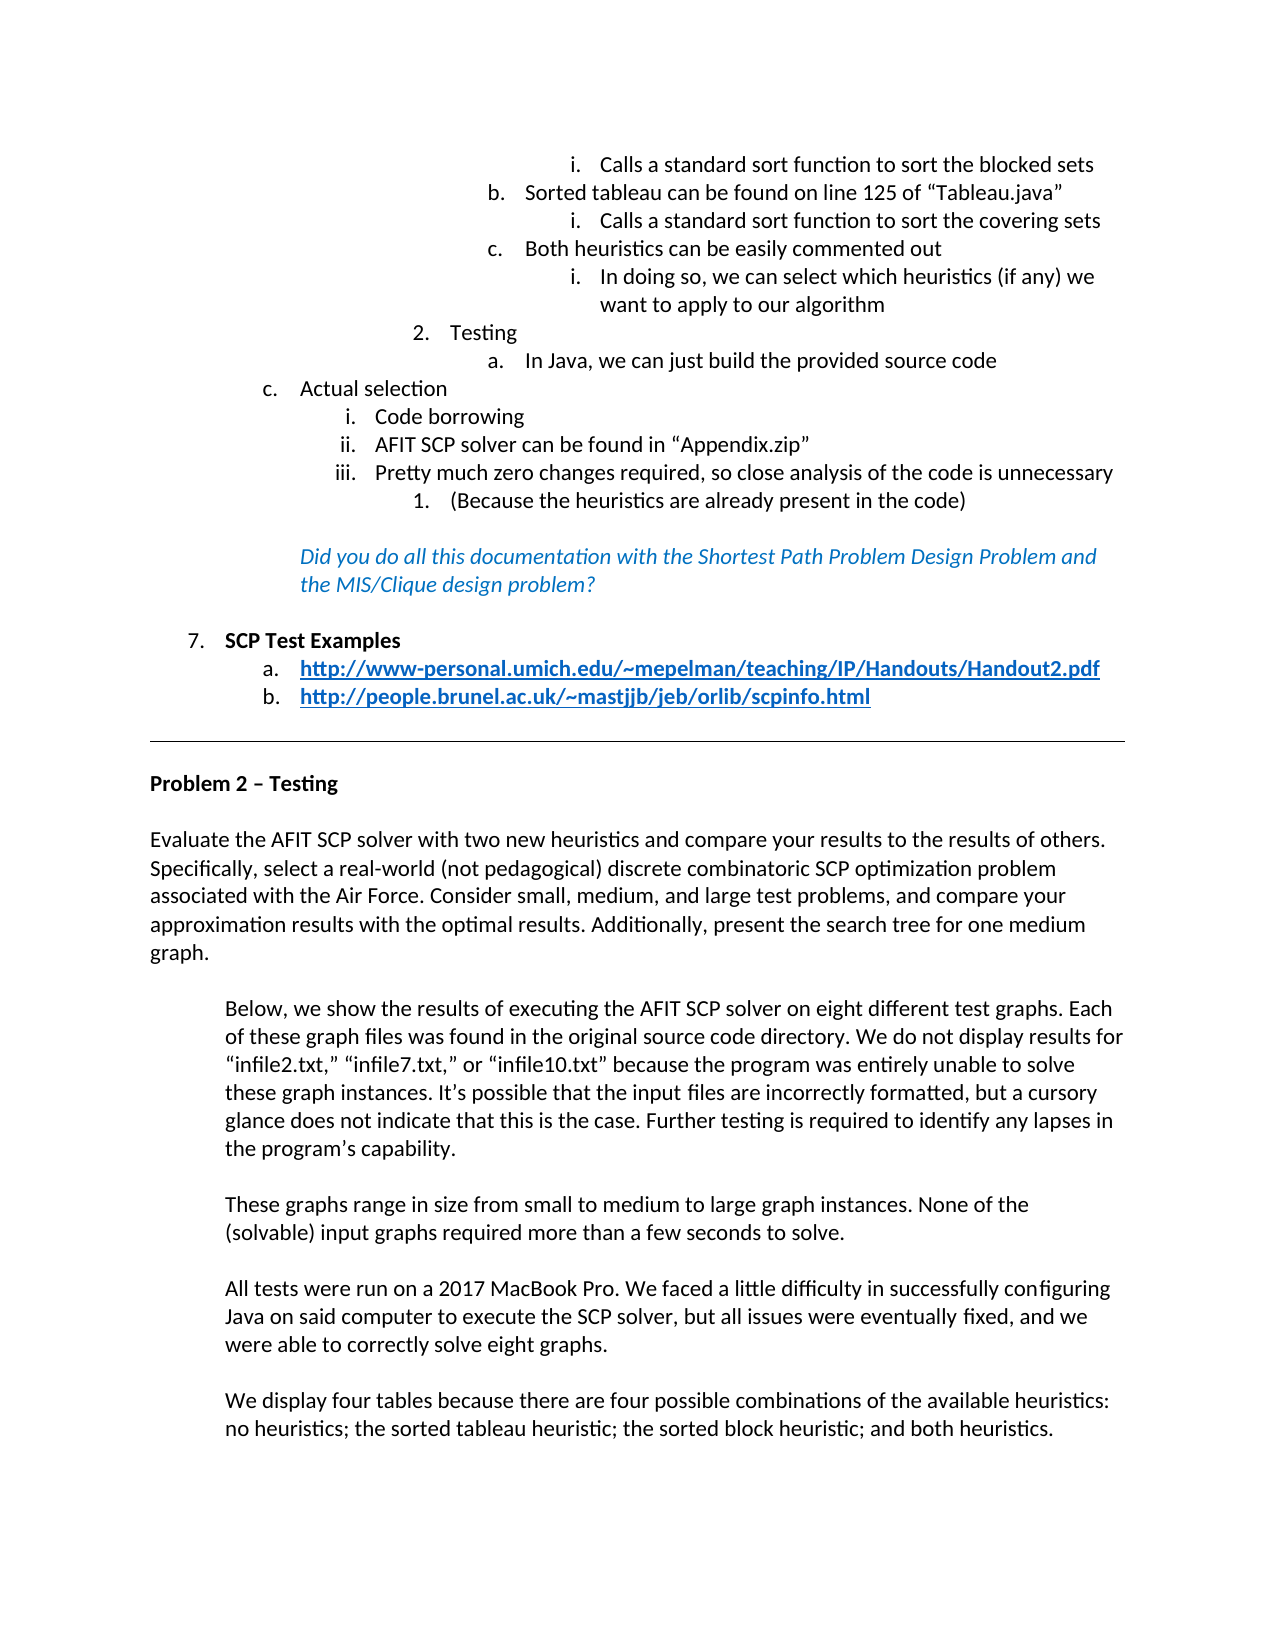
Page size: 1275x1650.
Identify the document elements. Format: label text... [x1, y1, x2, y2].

list Did you do all this documentation with the Shortest Path Problem Design Problem and the MIS/Clique design problem? [300, 542, 1125, 598]
text Problem 2 – Testing [150, 769, 1125, 798]
list http://people.brunel.ac.uk/~mastjjb/jeb/orlib/scpinfo.html [262, 682, 1125, 710]
text All tests were run on a 2017 MacBook Pro. We faced a little difficulty in successfully configuring Java on said computer to execute the SCP solver, but all issues were eventually fixed, and we were able to correctly solve eight graphs. [225, 1274, 1125, 1358]
list Testing [412, 318, 1125, 346]
list SCP Test Examples [187, 626, 1125, 654]
list In Java, we can just build the provided source code [487, 346, 1125, 374]
list Sorted tableau can be found on line 125 of “Tableau.java” [487, 178, 1125, 206]
list In doing so, we can select which heuristics (if any) we want to apply to our algorithm [581, 262, 1125, 318]
list Code borrowing [356, 402, 1125, 430]
text Evaluate the AFIT SCP solver with two new heuristics and compare your results to the results of others. Specifically, select a real-world (not pedagogical) discrete combinatoric SCP optimization problem associated with the Air Force. Consider small, medium, and large test problems, and compare your approximation results with the optimal results. Additionally, present the search tree for one medium graph. [150, 826, 1125, 966]
list AFIT SCP solver can be found in “Appendix.zip” [356, 430, 1125, 458]
list http://www-personal.umich.edu/~mepelman/teaching/IP/Handouts/Handout2.pdf [262, 654, 1125, 682]
text Below, we show the results of executing the AFIT SCP solver on eight different test graphs. Each of these graph files was found in the original source code directory. We do not display results for “infile2.txt,” “infile7.txt,” or “infile10.txt” because the program was entirely unable to solve these graph instances. It’s possible that the input files are incorrectly formatted, but a cursory glance does not indicate that this is the case. Further testing is required to identify any lapses in the program’s capability. [225, 994, 1125, 1162]
list Both heuristics can be easily commented out [487, 234, 1125, 262]
list (Because the heuristics are already present in the code) [412, 486, 1125, 514]
list Actual selection [262, 374, 1125, 402]
list Calls a standard sort function to sort the blocked sets [581, 150, 1125, 178]
text These graphs range in size from small to medium to large graph instances. None of the (solvable) input graphs required more than a few seconds to solve. [225, 1190, 1125, 1246]
list Calls a standard sort function to sort the covering sets [581, 206, 1125, 234]
list Pretty much zero changes required, so close analysis of the code is unnecessary [356, 458, 1125, 486]
text We display four tables because there are four possible combinations of the available heuristics: no heuristics; the sorted tableau heuristic; the sorted block heuristic; and both heuristics. [225, 1386, 1125, 1442]
